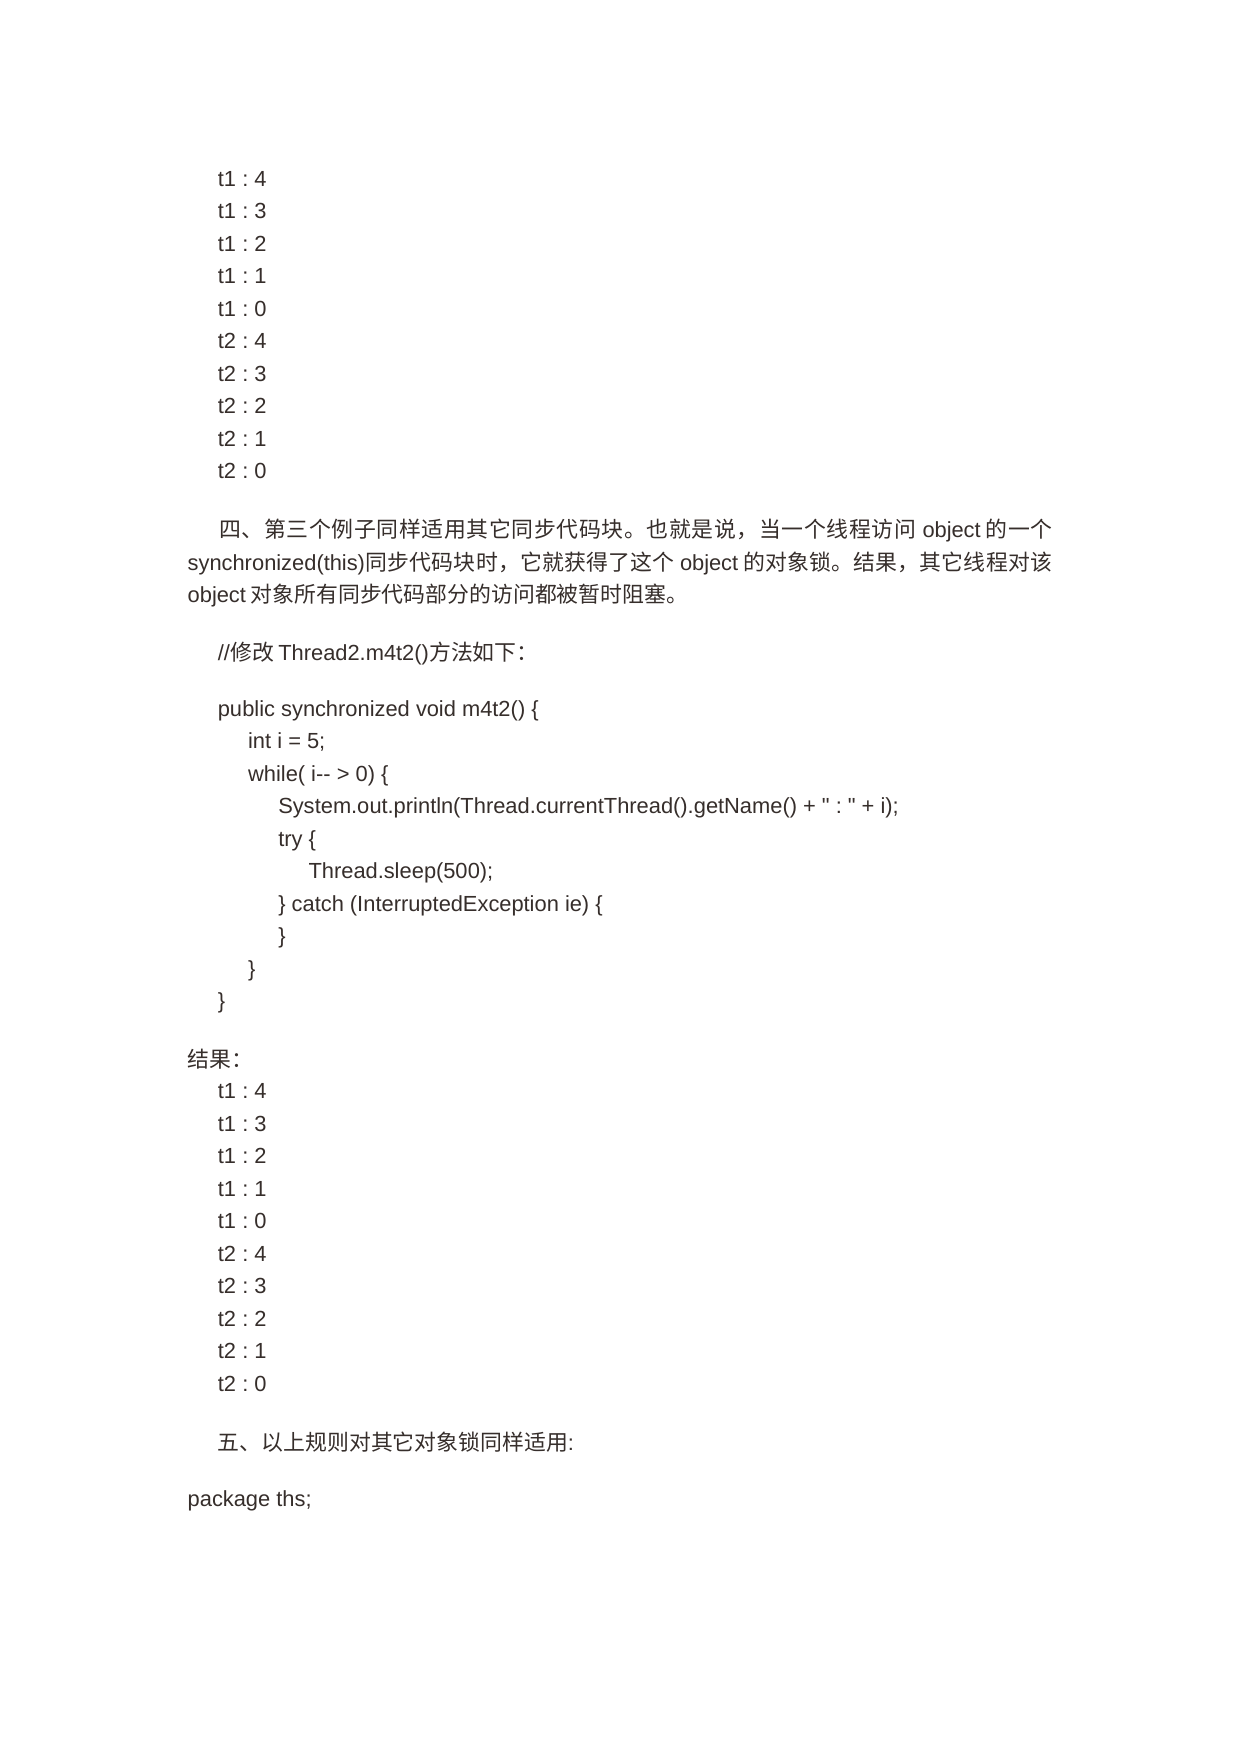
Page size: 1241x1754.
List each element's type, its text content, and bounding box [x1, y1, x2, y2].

text 结果： t1 : 4 t1 : 3 t1 : 2 t1 : 1 t1 : 0 t2 : 4 t2 : 3 t2 : 2 t2 : 1 t2 : 0 [187, 1042, 1053, 1399]
text t1 : 4 t1 : 3 t1 : 2 t1 : 1 t1 : 0 t2 : 4 t2 : 3 t2 : 2 t2 : 1 t2 : 0 [187, 162, 1053, 487]
text package ths; [187, 1482, 1053, 1514]
text //修改Thread2.m4t2()方法如下： [187, 634, 1053, 667]
text 四、第三个例子同样适用其它同步代码块。也就是说，当一个线程访问object的一个synchronized(this)同步代码块时，它就获得了这个object的对象锁。结果，其它线程对该object对象所有同步代码部分的访问都被暂时阻塞。 [187, 512, 1053, 609]
text 五、以上规则对其它对象锁同样适用: [187, 1424, 1053, 1457]
text public synchronized void m4t2() { int i = 5; while( i-- > 0) { System.out.println(Thread.currentThread().getName() + " : " + i); try { Thread.sleep(500); } catch (InterruptedException ie) { } } } [187, 692, 1053, 1017]
